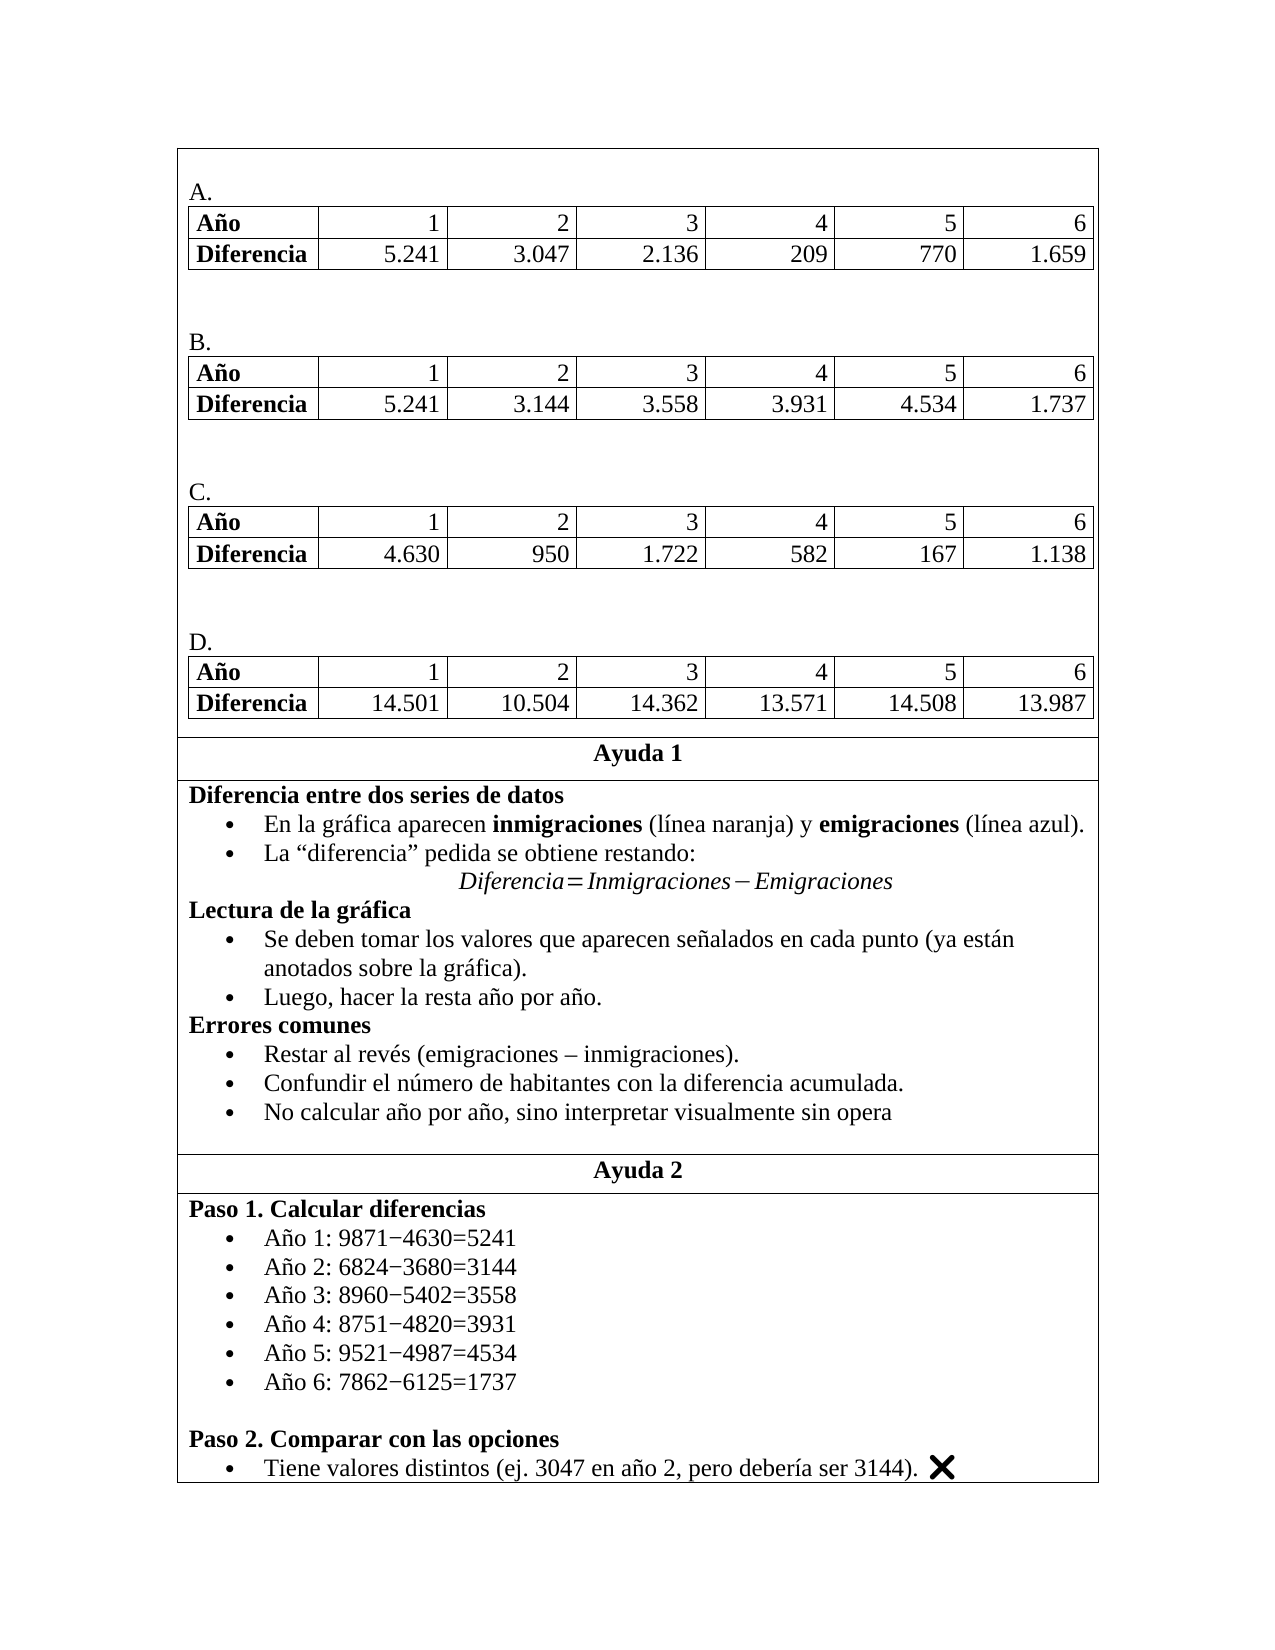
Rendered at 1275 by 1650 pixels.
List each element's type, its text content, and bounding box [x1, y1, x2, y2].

table_cell Diferencia entre dos series de datos En la gráfica aparecen inmigraciones (línea naranja) y emigraciones (línea azul). La “diferencia” pedida se obtiene restando: Lectura de la gráfica Se deben tomar los valores que aparecen señalados en cada punto (ya están anotados sobre la gráfica). Luego, hacer la resta año por año. Errores comunes Restar al revés (emigraciones – inmigraciones). Confundir el número de habitantes con la diferencia acumulada. No calcular año por año, sino interpretar visualmente sin opera [178, 781, 1098, 1154]
table_cell Ayuda 2 [178, 1155, 1098, 1193]
table_cell Ayuda 1 [178, 738, 1098, 779]
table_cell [178, 1194, 1098, 1482]
table_cell A. B. C. D. [178, 149, 1098, 737]
